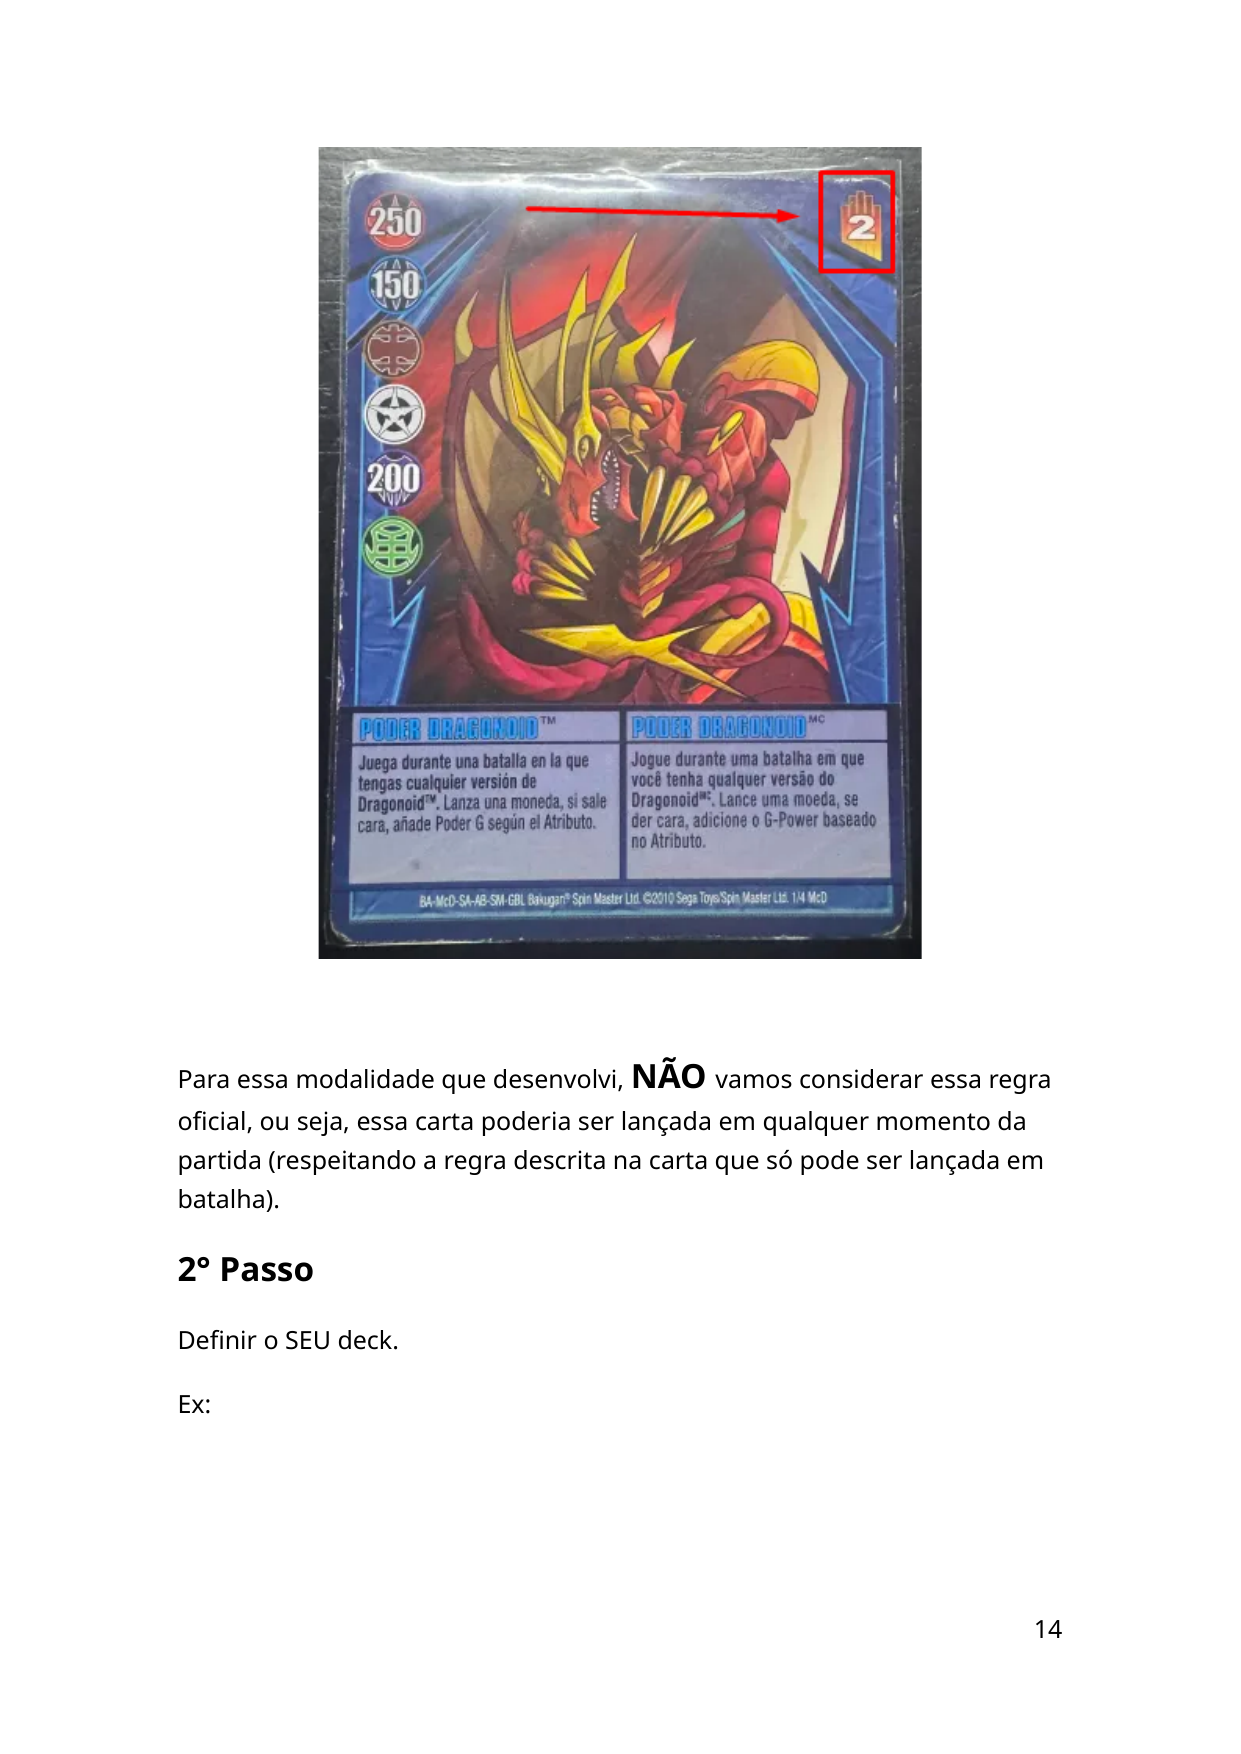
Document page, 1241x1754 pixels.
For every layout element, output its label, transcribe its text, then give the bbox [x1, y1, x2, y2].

text Ex: [177, 1387, 1063, 1421]
subtitle 2° Passo [177, 1246, 1063, 1291]
picture [318, 147, 922, 959]
text Para essa modalidade que desenvolvi, NÃO vamos considerar essa regra oficial, ou seja, essa carta poderia ser lançada em qualquer momento da partida (respeitando a regra descrita na carta que só pode ser lançada em batalha). [177, 1053, 1063, 1216]
text Definir o SEU deck. [177, 1323, 1063, 1357]
